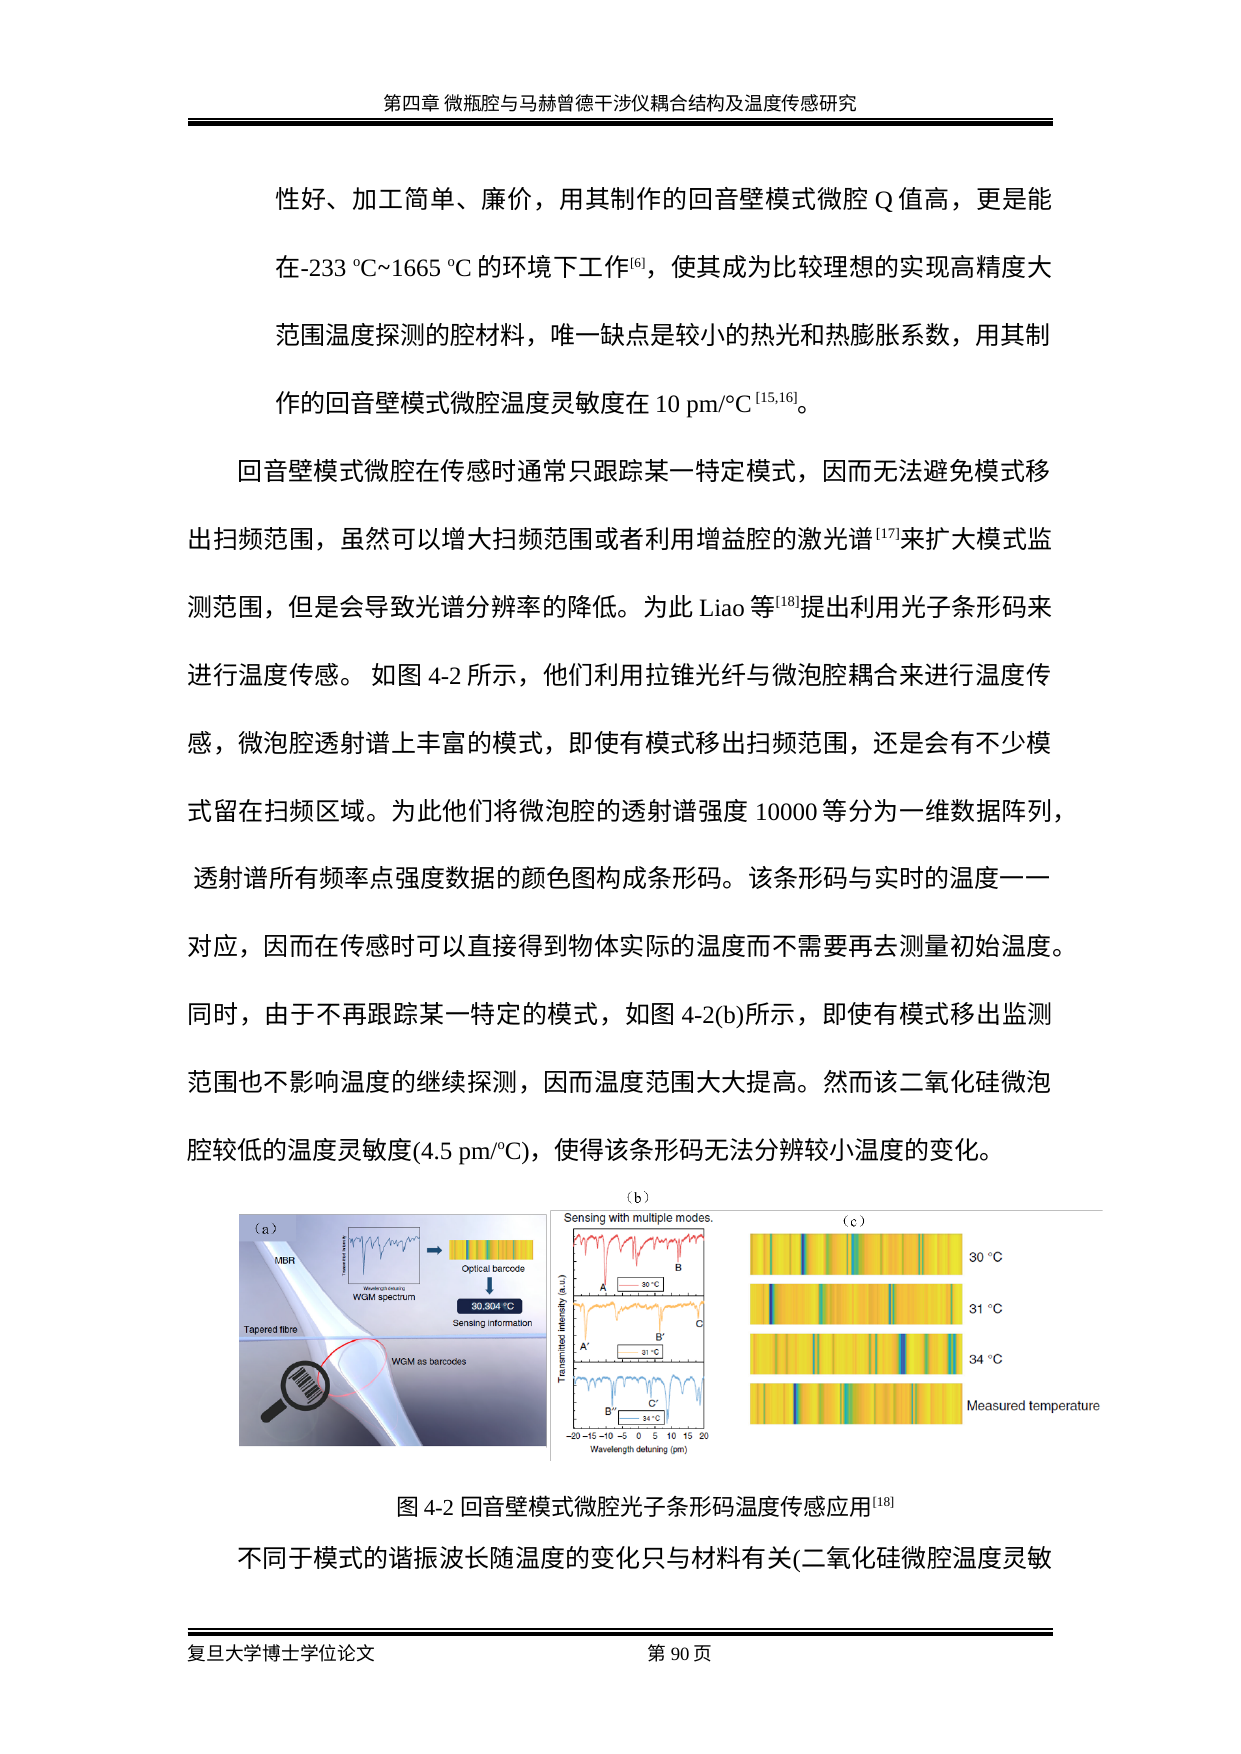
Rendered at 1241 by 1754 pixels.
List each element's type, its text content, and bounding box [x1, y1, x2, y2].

picture [237, 1182, 1103, 1461]
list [237, 164, 1053, 436]
text 回音壁模式微腔在传感时通常只跟踪某一特定模式，因而无法避免模式移出扫频范围，虽然可以增大扫频范围或者利用增益腔的激光谱[17]来扩大模式监测范围，但是会导致光谱分辨率的降低。为此Liao等[18]提出利用光子条形码来进行温度传感。 如图4-2所示，他们利用拉锥光纤与微泡腔耦合来进行温度传感，微泡腔透射谱上丰富的模式，即使有模式移出扫频范围，还是会有不少模式留在扫频区域。为此他们将微泡腔的透射谱强度10000等分为一维数据阵列， 透射谱所有频率点强度数据的颜色图构成条形码。该条形码与实时的温度一一对应，因而在传感时可以直接得到物体实际的温度而不需要再去测量初始温度。同时，由于不再跟踪某一特定的模式，如图4-2(b)所示，即使有模式移出监测范围也不影响温度的继续探测，因而温度范围大大提高。然而该二氧化硅微泡腔较低的温度灵敏度(4.5 pm/oC)，使得该条形码无法分辨较小温度的变化。 [187, 436, 1053, 1183]
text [187, 1522, 1053, 1590]
text 图4-2 回音壁模式微腔光子条形码温度传感应用[18] [237, 1488, 1053, 1522]
